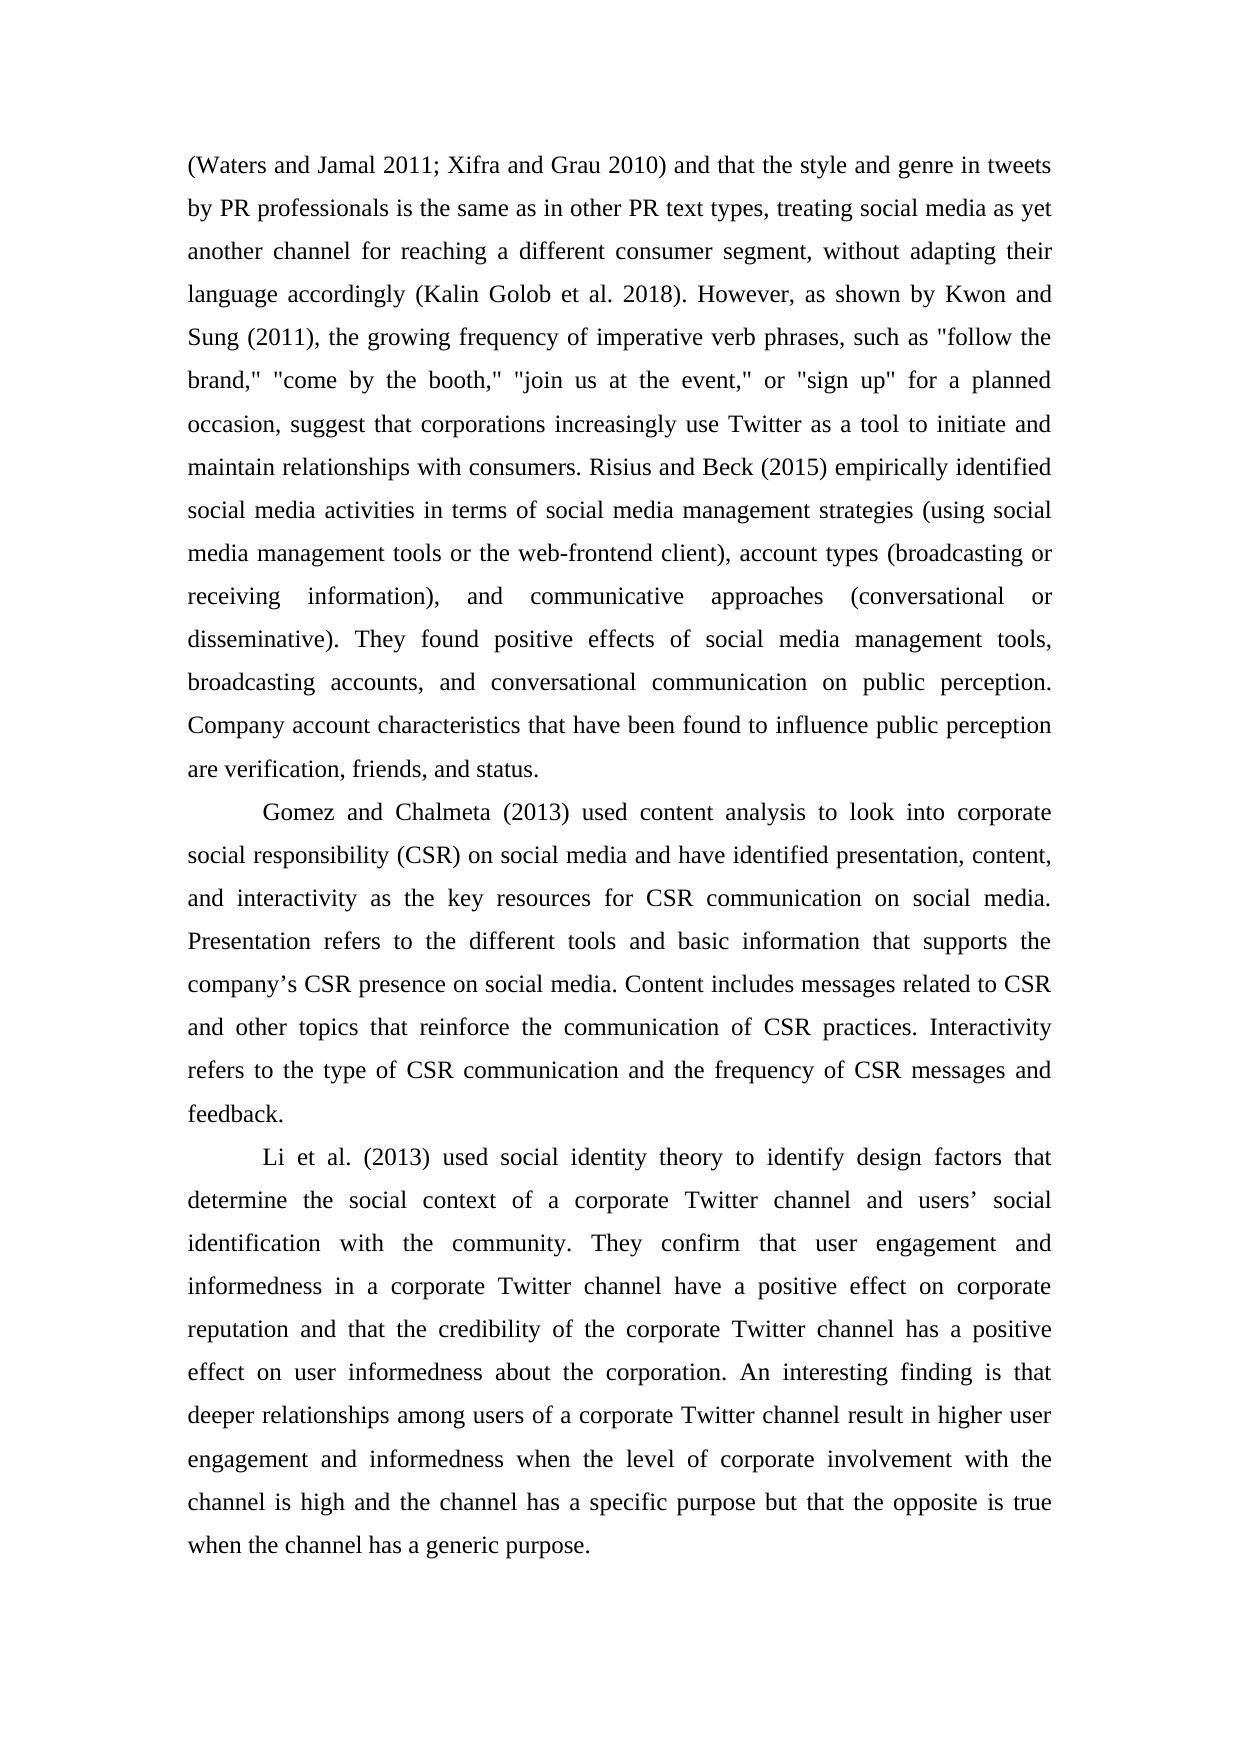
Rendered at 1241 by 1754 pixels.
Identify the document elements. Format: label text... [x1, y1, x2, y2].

text Gomez and Chalmeta (2013) used content analysis to look into corporate social responsibility (CSR) on social media and have identified presentation, content, and interactivity as the key resources for CSR communication on social media. Presentation refers to the different tools and basic information that supports the company’s CSR presence on social media. Content includes messages related to CSR and other topics that reinforce the communication of CSR practices. Interactivity refers to the type of CSR communication and the frequency of CSR messages and feedback. [187, 797, 1053, 1127]
text Li et al. (2013) used social identity theory to identify design factors that determine the social context of a corporate Twitter channel and users’ social identification with the community. They confirm that user engagement and informedness in a corporate Twitter channel have a positive effect on corporate reputation and that the credibility of the corporate Twitter channel has a positive effect on user informedness about the corporation. An interesting finding is that deeper relationships among users of a corporate Twitter channel result in higher user engagement and informedness when the level of corporate involvement with the channel is high and the channel has a specific purpose but that the opposite is true when the channel has a generic purpose. [187, 1142, 1053, 1559]
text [187, 150, 1053, 782]
